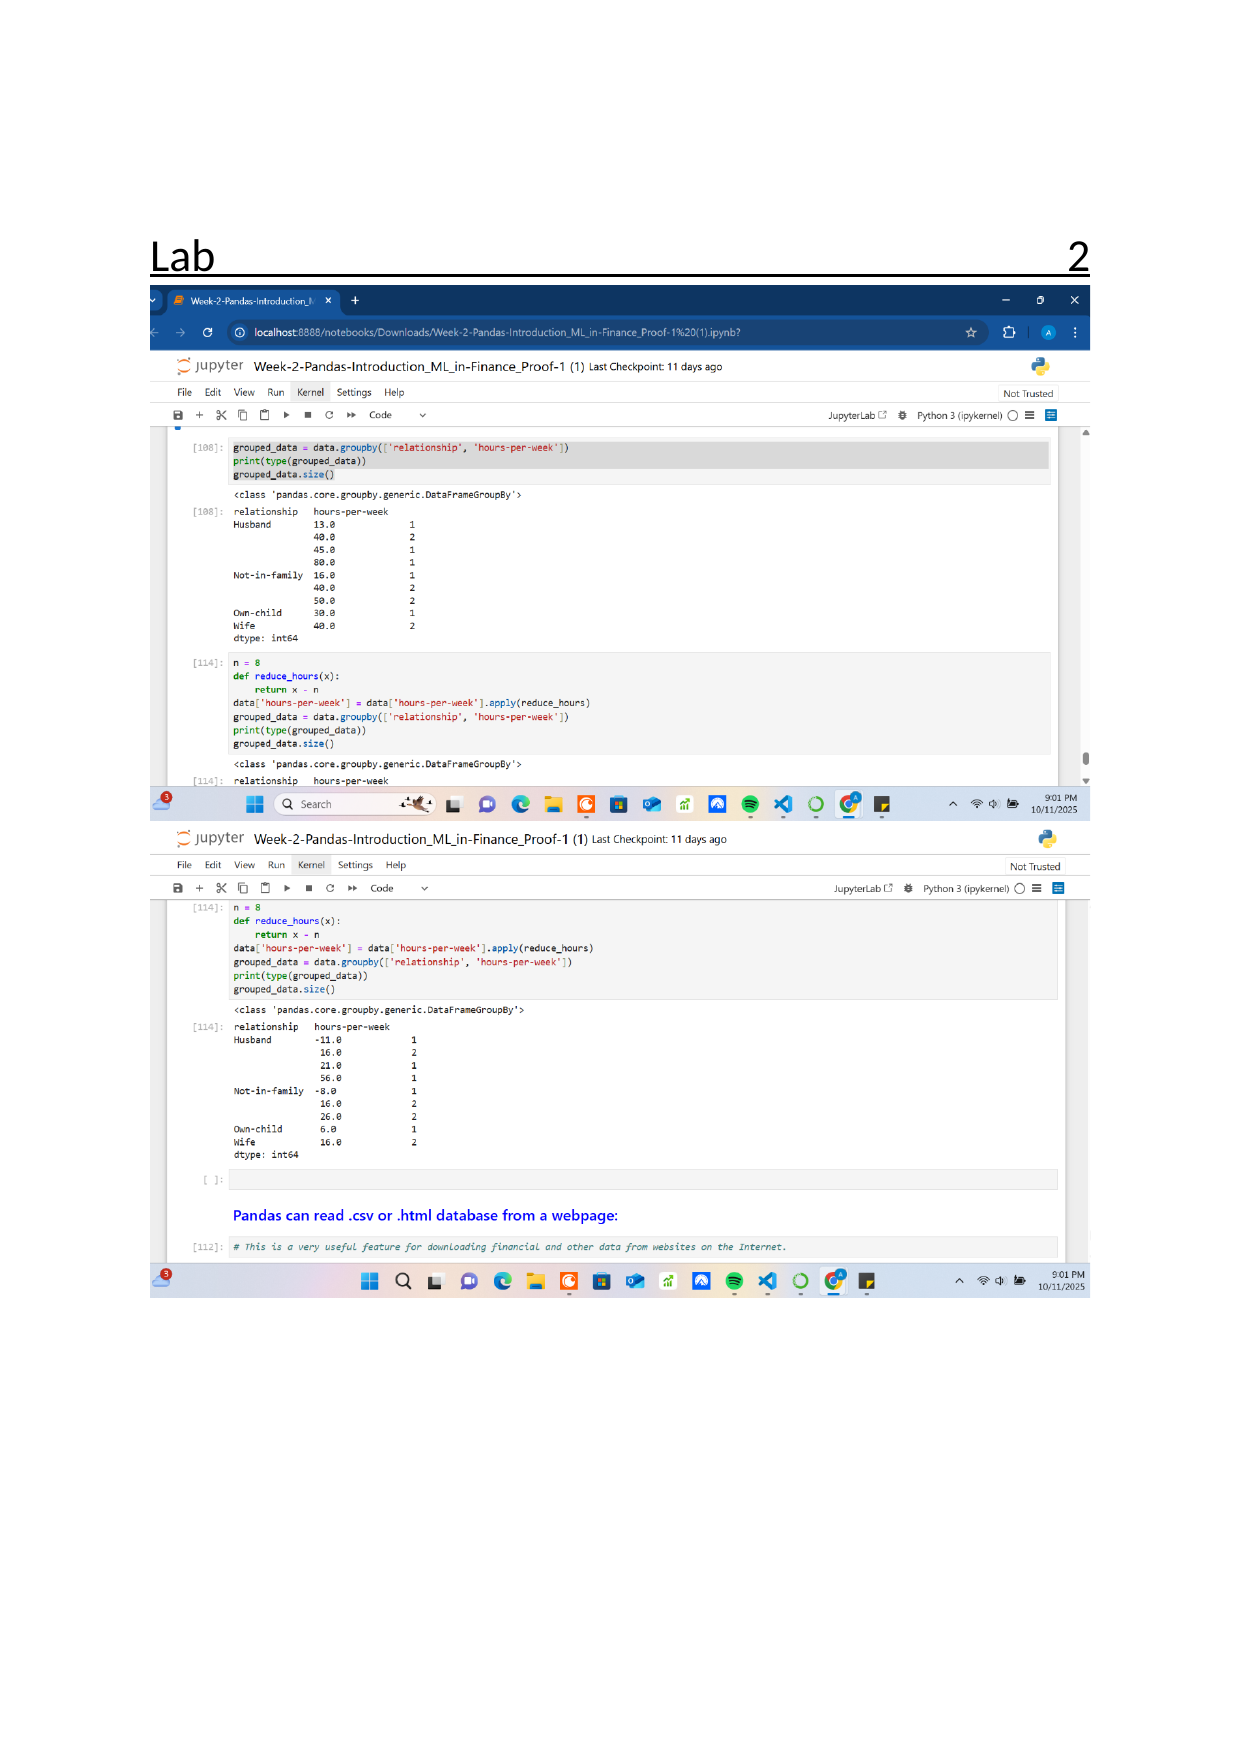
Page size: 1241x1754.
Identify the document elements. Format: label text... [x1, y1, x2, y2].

picture [150, 823, 1091, 1298]
text Lab 2 [150, 227, 1090, 274]
picture [150, 285, 1091, 821]
